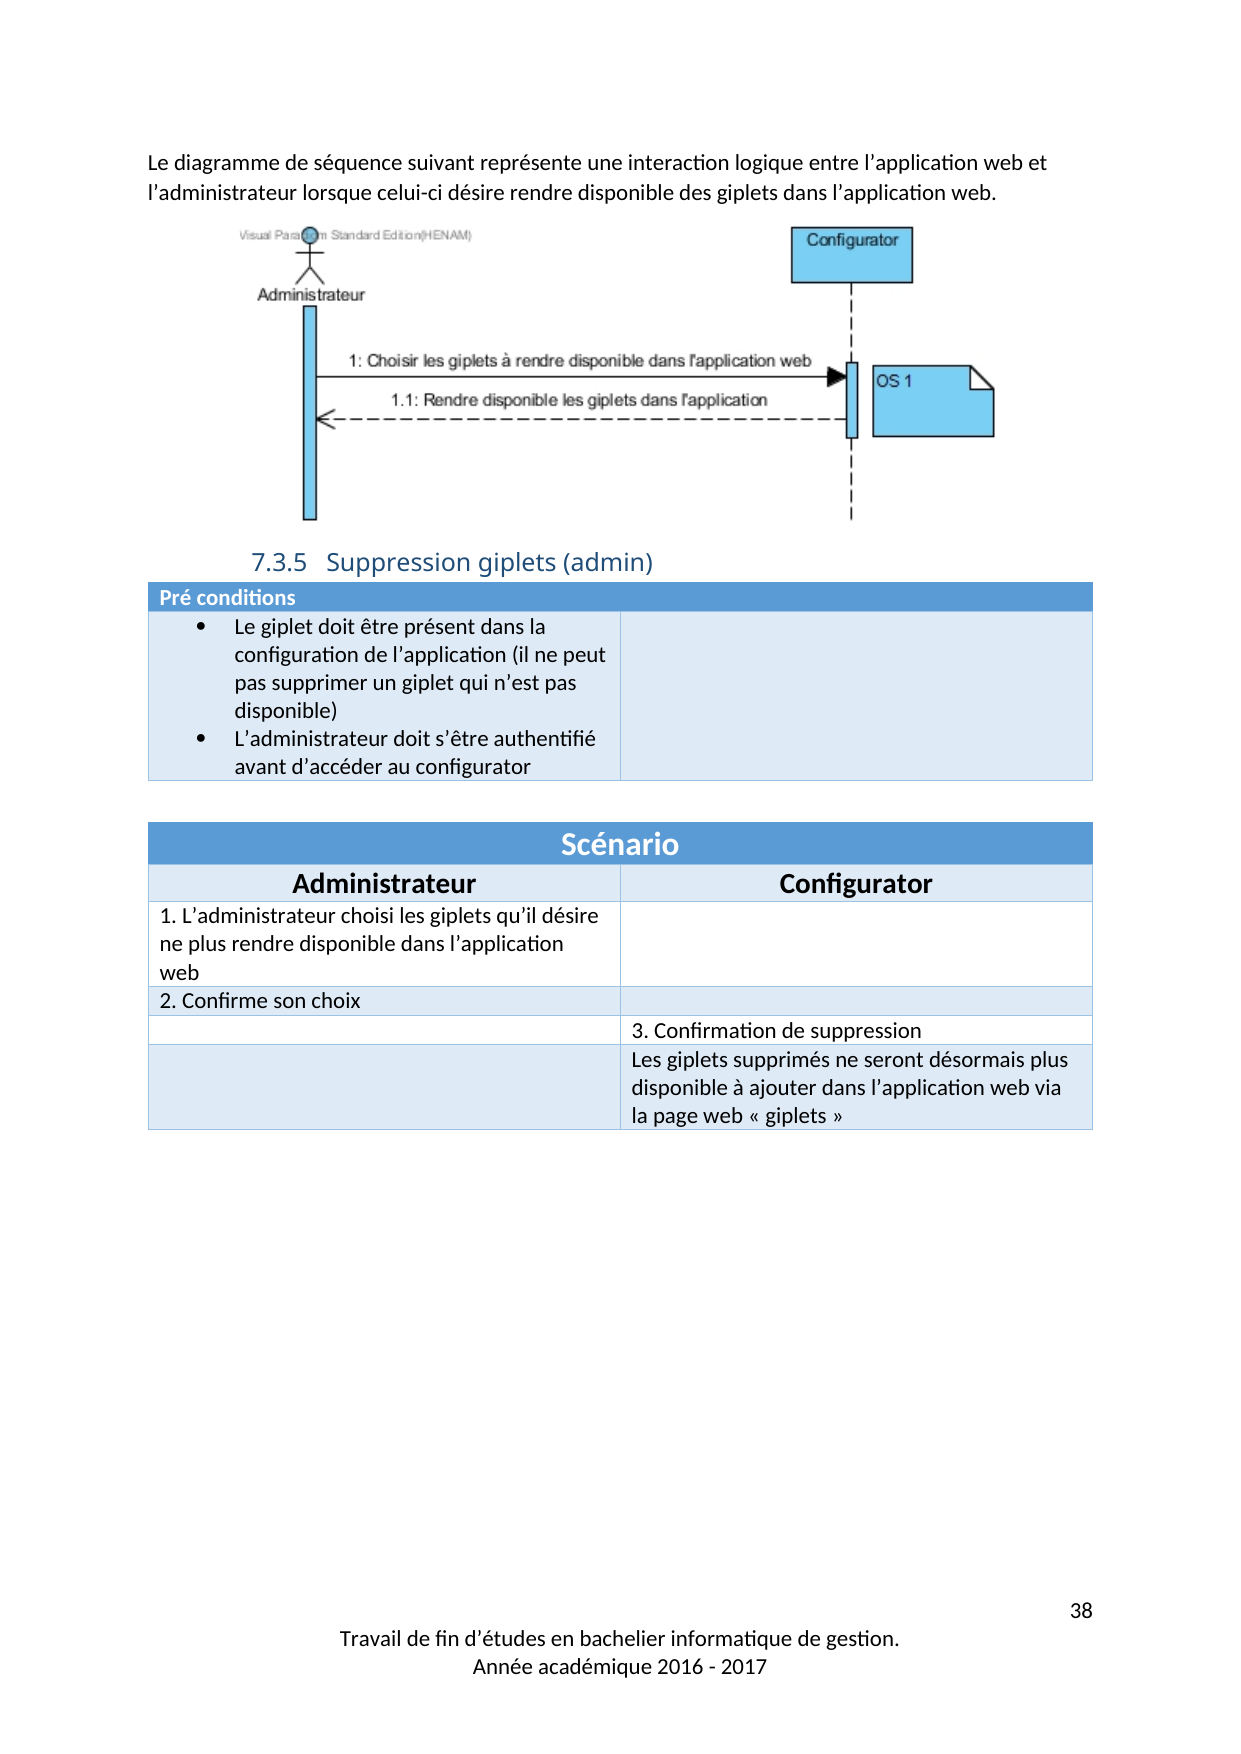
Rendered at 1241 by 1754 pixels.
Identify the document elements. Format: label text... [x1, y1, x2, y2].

table_header [621, 583, 1092, 611]
table_cell [621, 902, 1092, 986]
table_header Pré conditions [149, 583, 620, 611]
table_cell [621, 987, 1092, 1015]
table_cell 3. Confirmation de suppression [621, 1016, 1092, 1044]
table_cell 1. L’administrateur choisi les giplets qu’il désire ne plus rendre disponible dans l’application web [149, 902, 620, 986]
table_cell 2. Confirme son choix [149, 987, 620, 1015]
table_cell Administrateur [149, 865, 620, 901]
table_cell [621, 612, 1092, 780]
table_cell Les giplets supprimés ne seront désormais plus disponible à ajouter dans l’application web via la page web « giplets » [621, 1045, 1092, 1129]
table_header Scénario [149, 823, 1092, 864]
table_cell Le giplet doit être présent dans la configuration de l’application (il ne peut pas supprimer un giplet qui n’est pas disponible) L’administrateur doit s’être authentifié avant d’accéder au configurator [149, 612, 620, 780]
table_cell Configurator [621, 865, 1092, 901]
picture [239, 224, 1001, 527]
subtitle Suppression giplets (admin) [251, 545, 1093, 579]
table_cell [149, 1045, 620, 1129]
text Le diagramme de séquence suivant représente une interaction logique entre l’application web et l’administrateur lorsque celui-ci désire rendre disponible des giplets dans l’application web. [148, 148, 1093, 206]
table_cell [149, 1016, 620, 1044]
